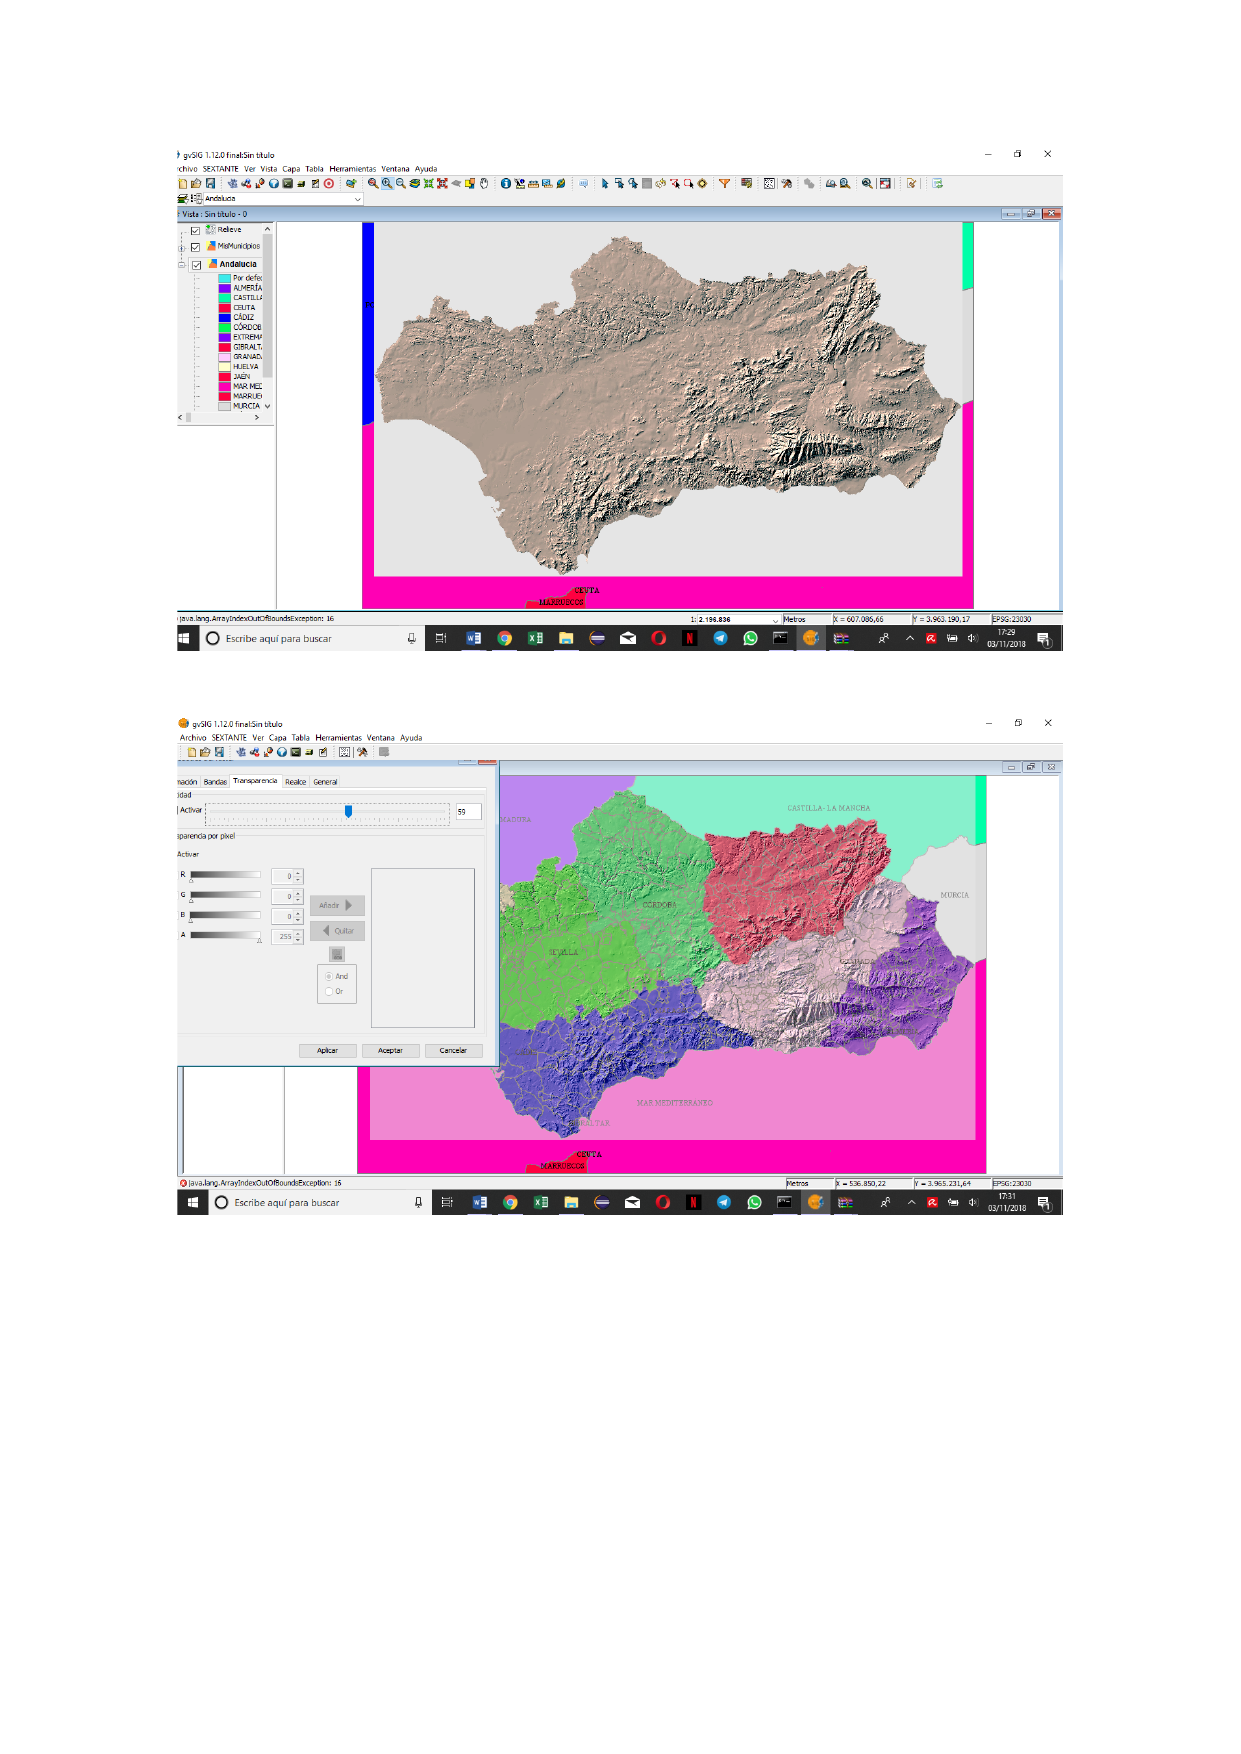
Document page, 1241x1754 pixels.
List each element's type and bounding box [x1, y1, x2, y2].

picture [177, 147, 1063, 651]
picture [177, 716, 1063, 1215]
